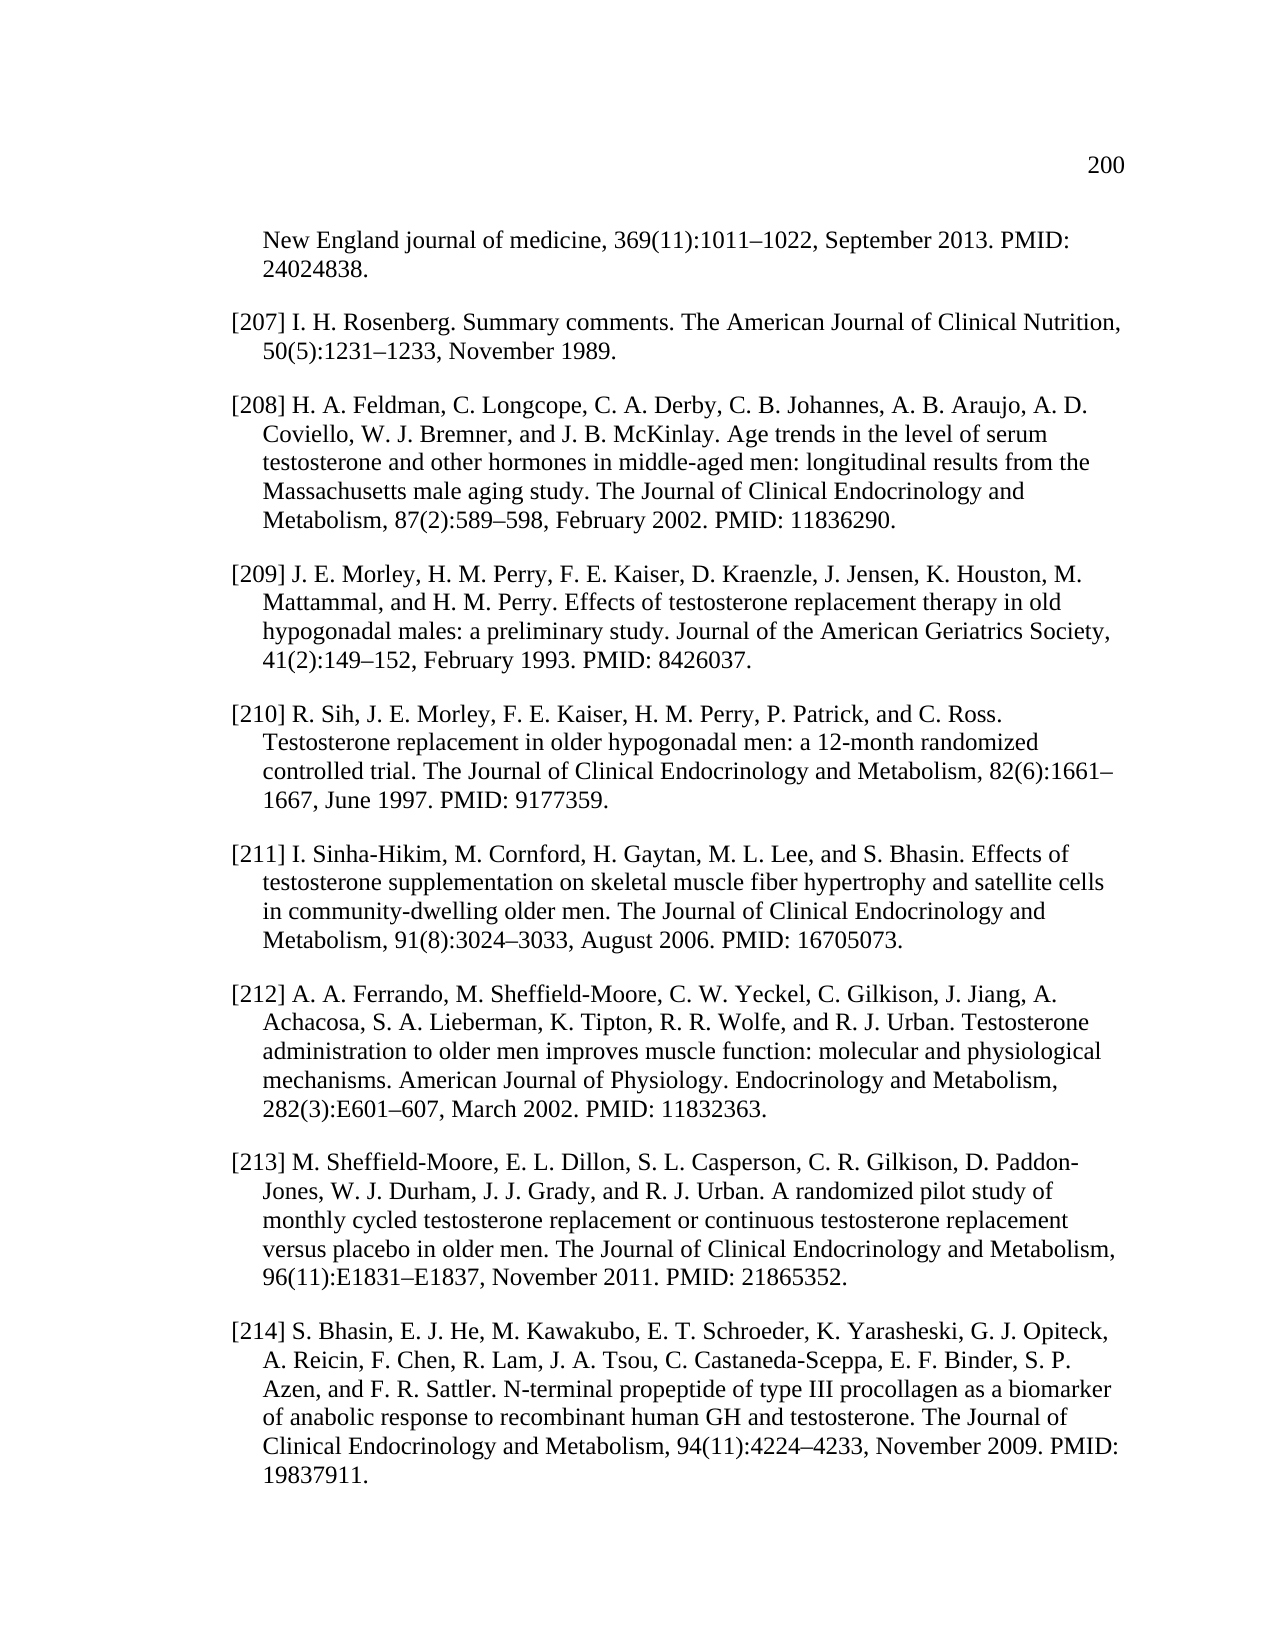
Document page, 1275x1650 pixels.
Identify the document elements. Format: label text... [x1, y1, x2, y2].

text [210] R. Sih, J. E. Morley, F. E. Kaiser, H. M. Perry, P. Patrick, and C. Ross. Testosterone replacement in older hypogonadal men: a 12-month randomized controlled trial. The Journal of Clinical Endocrinology and Metabolism, 82(6):1661–1667, June 1997. PMID: 9177359. [225, 699, 1125, 814]
text [207] I. H. Rosenberg. Summary comments. The American Journal of Clinical Nutrition, 50(5):1231–1233, November 1989. [225, 307, 1125, 365]
text [213] M. Sheffield-Moore, E. L. Dillon, S. L. Casperson, C. R. Gilkison, D. Paddon-Jones, W. J. Durham, J. J. Grady, and R. J. Urban. A randomized pilot study of monthly cycled testosterone replacement or continuous testosterone replacement versus placebo in older men. The Journal of Clinical Endocrinology and Metabolism, 96(11):E1831–E1837, November 2011. PMID: 21865352. [225, 1147, 1125, 1291]
text [209] J. E. Morley, H. M. Perry, F. E. Kaiser, D. Kraenzle, J. Jensen, K. Houston, M. Mattammal, and H. M. Perry. Effects of testosterone replacement therapy in old hypogonadal males: a preliminary study. Journal of the American Geriatrics Society, 41(2):149–152, February 1993. PMID: 8426037. [225, 559, 1125, 674]
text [225, 225, 1125, 282]
text [212] A. A. Ferrando, M. Sheffield-Moore, C. W. Yeckel, C. Gilkison, J. Jiang, A. Achacosa, S. A. Lieberman, K. Tipton, R. R. Wolfe, and R. J. Urban. Testosterone administration to older men improves muscle function: molecular and physiological mechanisms. American Journal of Physiology. Endocrinology and Metabolism, 282(3):E601–607, March 2002. PMID: 11832363. [225, 979, 1125, 1122]
text [208] H. A. Feldman, C. Longcope, C. A. Derby, C. B. Johannes, A. B. Araujo, A. D. Coviello, W. J. Bremner, and J. B. McKinlay. Age trends in the level of serum testosterone and other hormones in middle-aged men: longitudinal results from the Massachusetts male aging study. The Journal of Clinical Endocrinology and Metabolism, 87(2):589–598, February 2002. PMID: 11836290. [225, 390, 1125, 534]
text [211] I. Sinha-Hikim, M. Cornford, H. Gaytan, M. L. Lee, and S. Bhasin. Effects of testosterone supplementation on skeletal muscle fiber hypertrophy and satellite cells in community-dwelling older men. The Journal of Clinical Endocrinology and Metabolism, 91(8):3024–3033, August 2006. PMID: 16705073. [225, 839, 1125, 954]
text [214] S. Bhasin, E. J. He, M. Kawakubo, E. T. Schroeder, K. Yarasheski, G. J. Opiteck, A. Reicin, F. Chen, R. Lam, J. A. Tsou, C. Castaneda-Sceppa, E. F. Binder, S. P. Azen, and F. R. Sattler. N-terminal propeptide of type III procollagen as a biomarker of anabolic response to recombinant human GH and testosterone. The Journal of Clinical Endocrinology and Metabolism, 94(11):4224–4233, November 2009. PMID: 19837911. [225, 1316, 1125, 1489]
